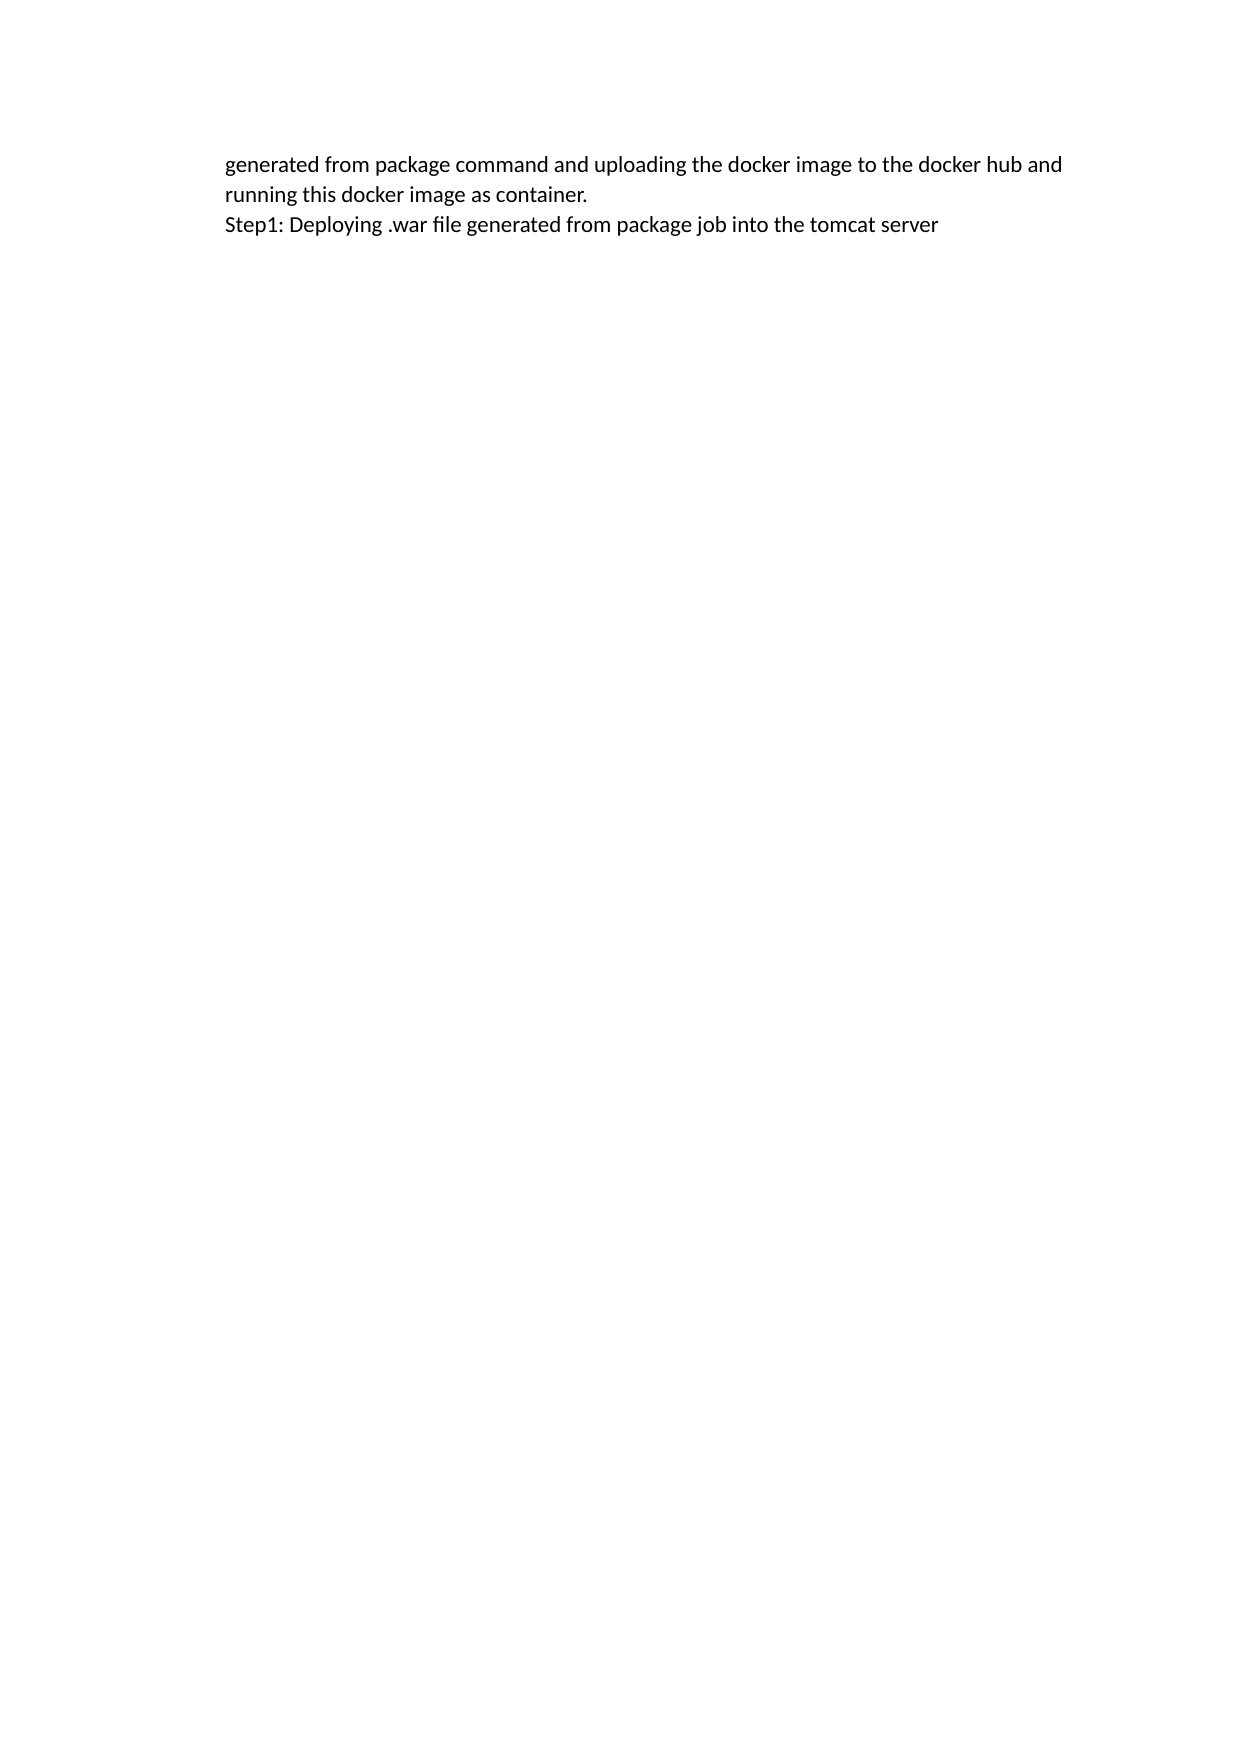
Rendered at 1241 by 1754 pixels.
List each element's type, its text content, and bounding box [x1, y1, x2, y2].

list generated from package command and uploading the docker image to the docker hub and [225, 150, 1090, 178]
list running this docker image as container. [225, 180, 1090, 208]
list Step1: Deploying .war file generated from package job into the tomcat server [225, 210, 1090, 238]
